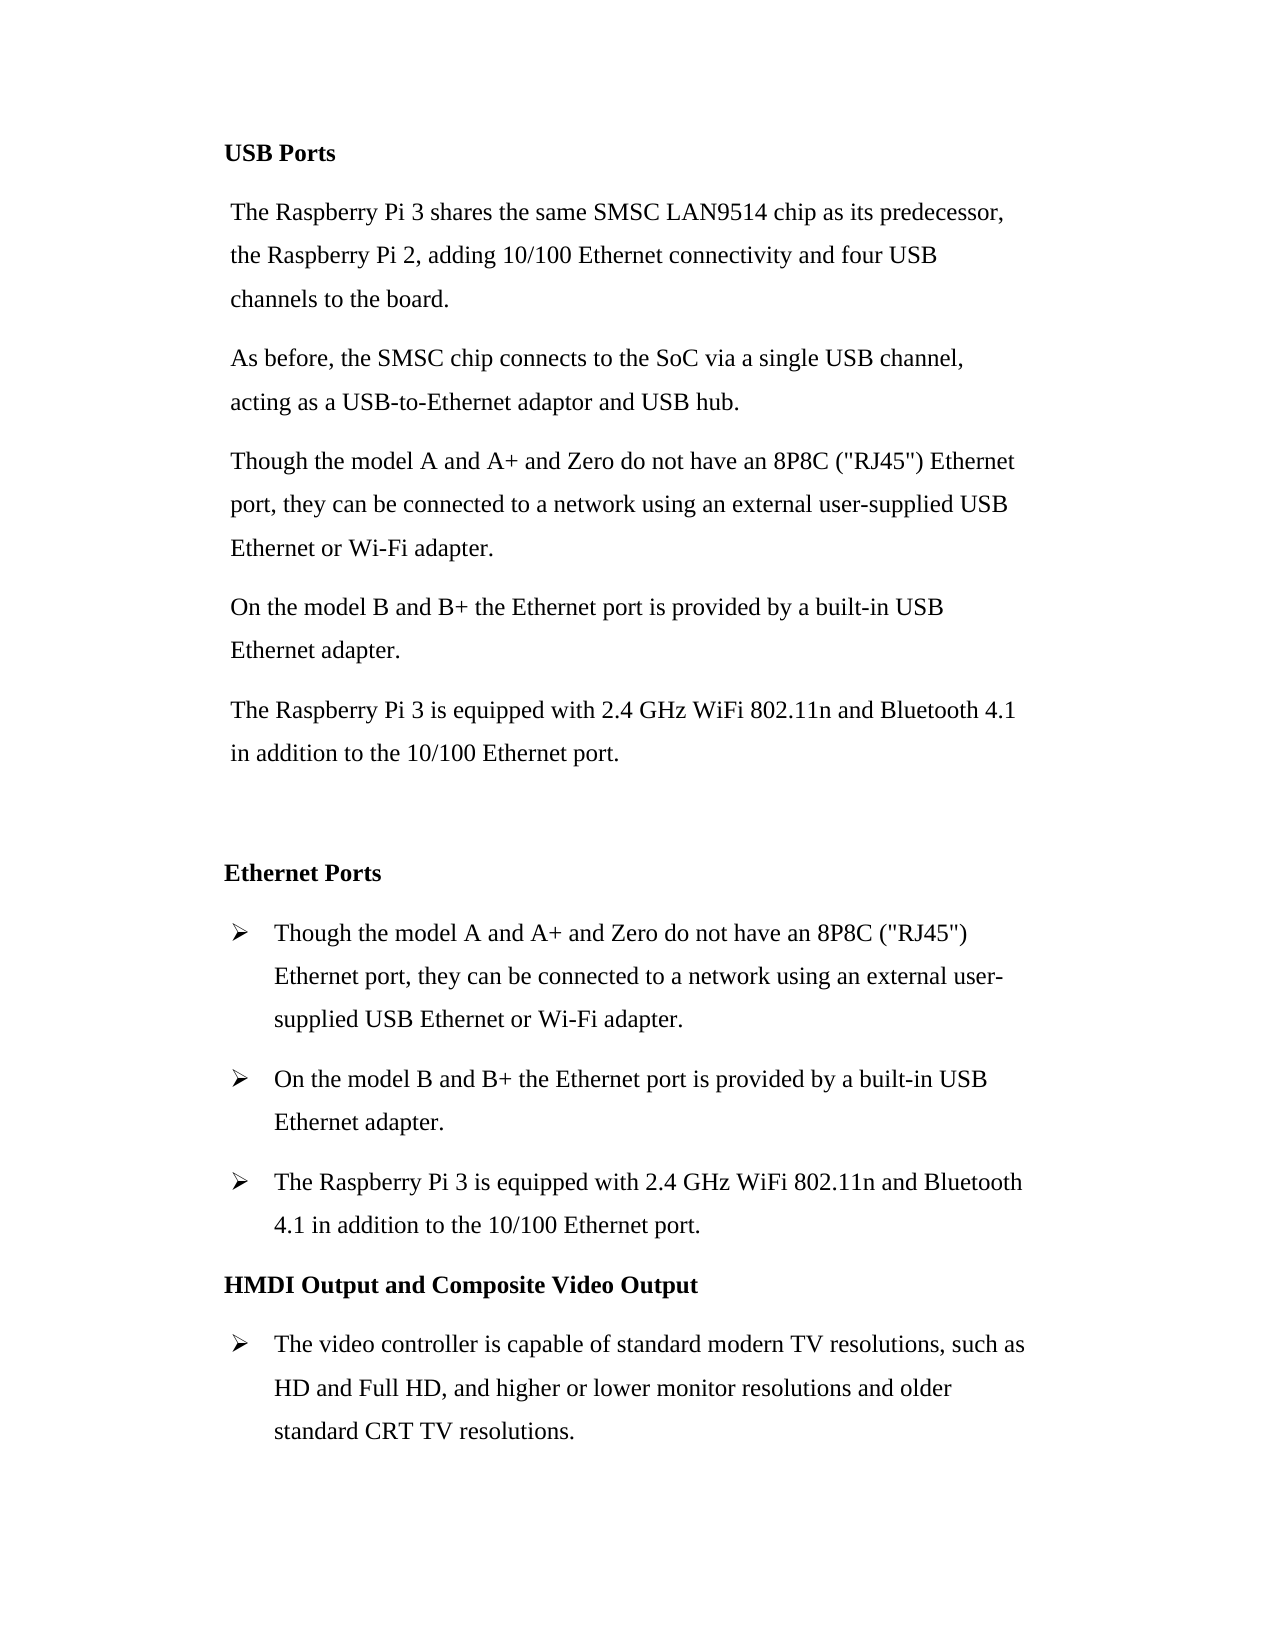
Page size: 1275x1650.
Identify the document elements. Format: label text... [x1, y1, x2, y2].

text Though the model A and A+ and Zero do not have an 8P8C ("RJ45") Ethernet port, they can be connected to a network using an external user-supplied USB Ethernet or Wi-Fi adapter. [230, 446, 1029, 561]
text The Raspberry Pi 3 shares the same SMSC LAN9514 chip as its predecessor, the Raspberry Pi 2, adding 10/100 Ethernet connectivity and four USB channels to the board. [230, 197, 1029, 312]
list The video controller is capable of standard modern TV resolutions, such as HD and Full HD, and higher or lower monitor resolutions and older standard CRT TV resolutions. [230, 1329, 1029, 1444]
text On the model B and B+ the Ethernet port is provided by a built-in USB Ethernet adapter. [230, 592, 1029, 664]
text USB Ports [224, 138, 1029, 166]
text Ethernet Ports [224, 858, 1029, 887]
text The Raspberry Pi 3 is equipped with 2.4 GHz WiFi 802.11n and Bluetooth 4.1 in addition to the 10/100 Ethernet port. [230, 695, 1029, 767]
text As before, the SMSC chip connects to the SoC via a single USB channel, acting as a USB-to-Ethernet adaptor and USB hub. [230, 343, 1029, 415]
text HMDI Output and Composite Video Output [224, 1270, 1029, 1298]
list Though the model A and A+ and Zero do not have an 8P8C ("RJ45") Ethernet port, they can be connected to a network using an external user-supplied USB Ethernet or Wi-Fi adapter. [230, 918, 1029, 1033]
list On the model B and B+ the Ethernet port is provided by a built-in USB Ethernet adapter. [230, 1064, 1029, 1136]
list The Raspberry Pi 3 is equipped with 2.4 GHz WiFi 802.11n and Bluetooth 4.1 in addition to the 10/100 Ethernet port. [230, 1167, 1029, 1239]
